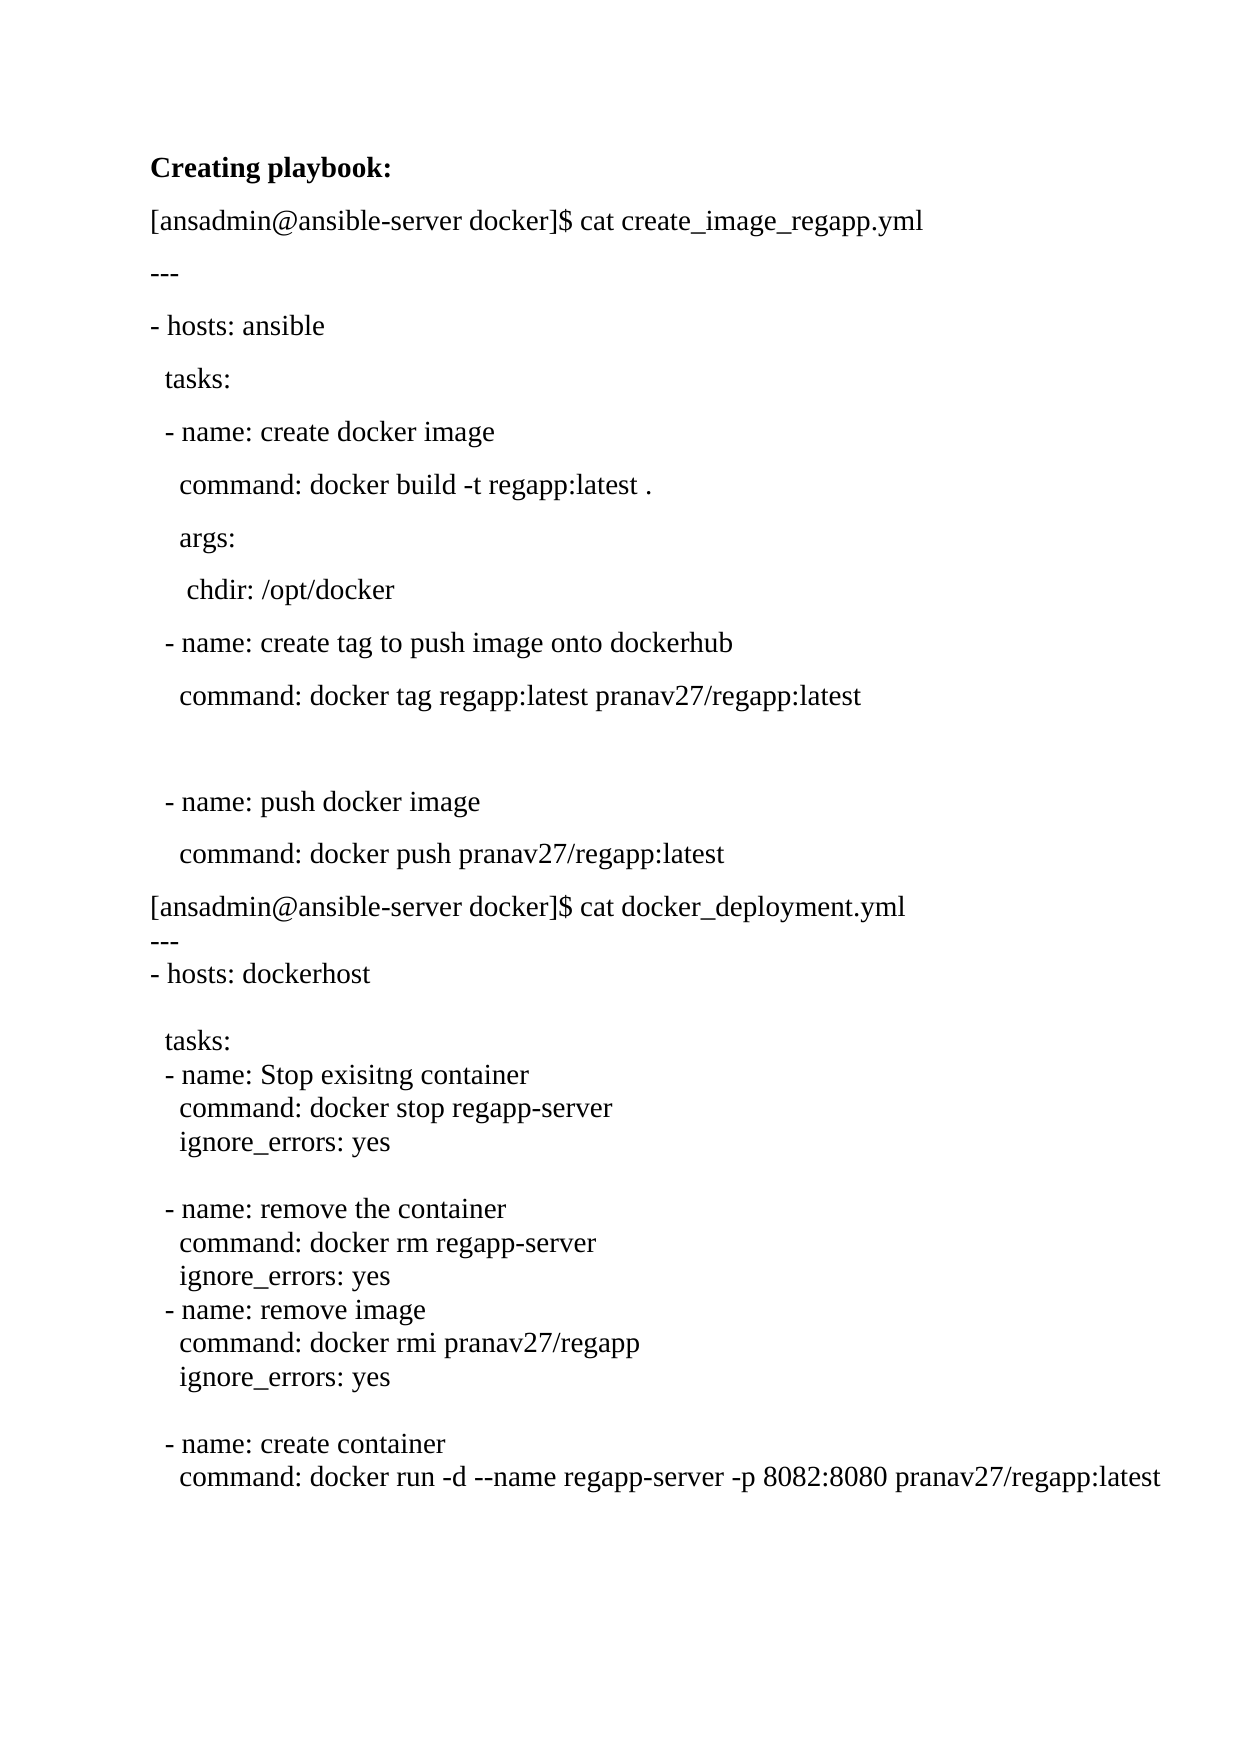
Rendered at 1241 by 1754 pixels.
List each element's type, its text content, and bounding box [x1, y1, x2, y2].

text - name: create tag to push image onto dockerhub [150, 625, 1090, 659]
text ignore_errors: yes [150, 1258, 1090, 1292]
text tasks: [150, 361, 1090, 395]
text command: docker rm regapp-server [150, 1225, 1090, 1258]
text [ansadmin@ansible-server docker]$ cat docker_deployment.yml [150, 889, 1090, 923]
text Creating playbook: [150, 150, 1090, 183]
text command: docker tag regapp:latest pranav27/regapp:latest [150, 678, 1090, 712]
text - name: Stop exisitng container [150, 1057, 1090, 1091]
text - hosts: dockerhost [150, 956, 1090, 990]
text --- [150, 923, 1090, 956]
text args: [150, 520, 1090, 553]
text command: docker build -t regapp:latest . [150, 467, 1090, 500]
text command: docker push pranav27/regapp:latest [150, 837, 1090, 870]
text - name: remove the container [150, 1191, 1090, 1225]
text - name: create docker image [150, 414, 1090, 448]
text [ansadmin@ansible-server docker]$ cat create_image_regapp.yml [150, 203, 1090, 236]
text - name: remove image [150, 1292, 1090, 1325]
text - name: push docker image [150, 784, 1090, 817]
text command: docker run -d --name regapp-server -p 8082:8080 pranav27/regapp:latest [150, 1459, 1200, 1493]
text command: docker rmi pranav27/regapp [150, 1325, 1090, 1359]
text chdir: /opt/docker [150, 572, 1090, 606]
text command: docker stop regapp-server [150, 1091, 1090, 1124]
text - hosts: ansible [150, 308, 1090, 342]
text - name: create container [150, 1426, 1090, 1459]
text ignore_errors: yes [150, 1359, 1090, 1392]
text tasks: [150, 1023, 1090, 1057]
text --- [150, 256, 1090, 289]
text ignore_errors: yes [150, 1124, 1090, 1158]
